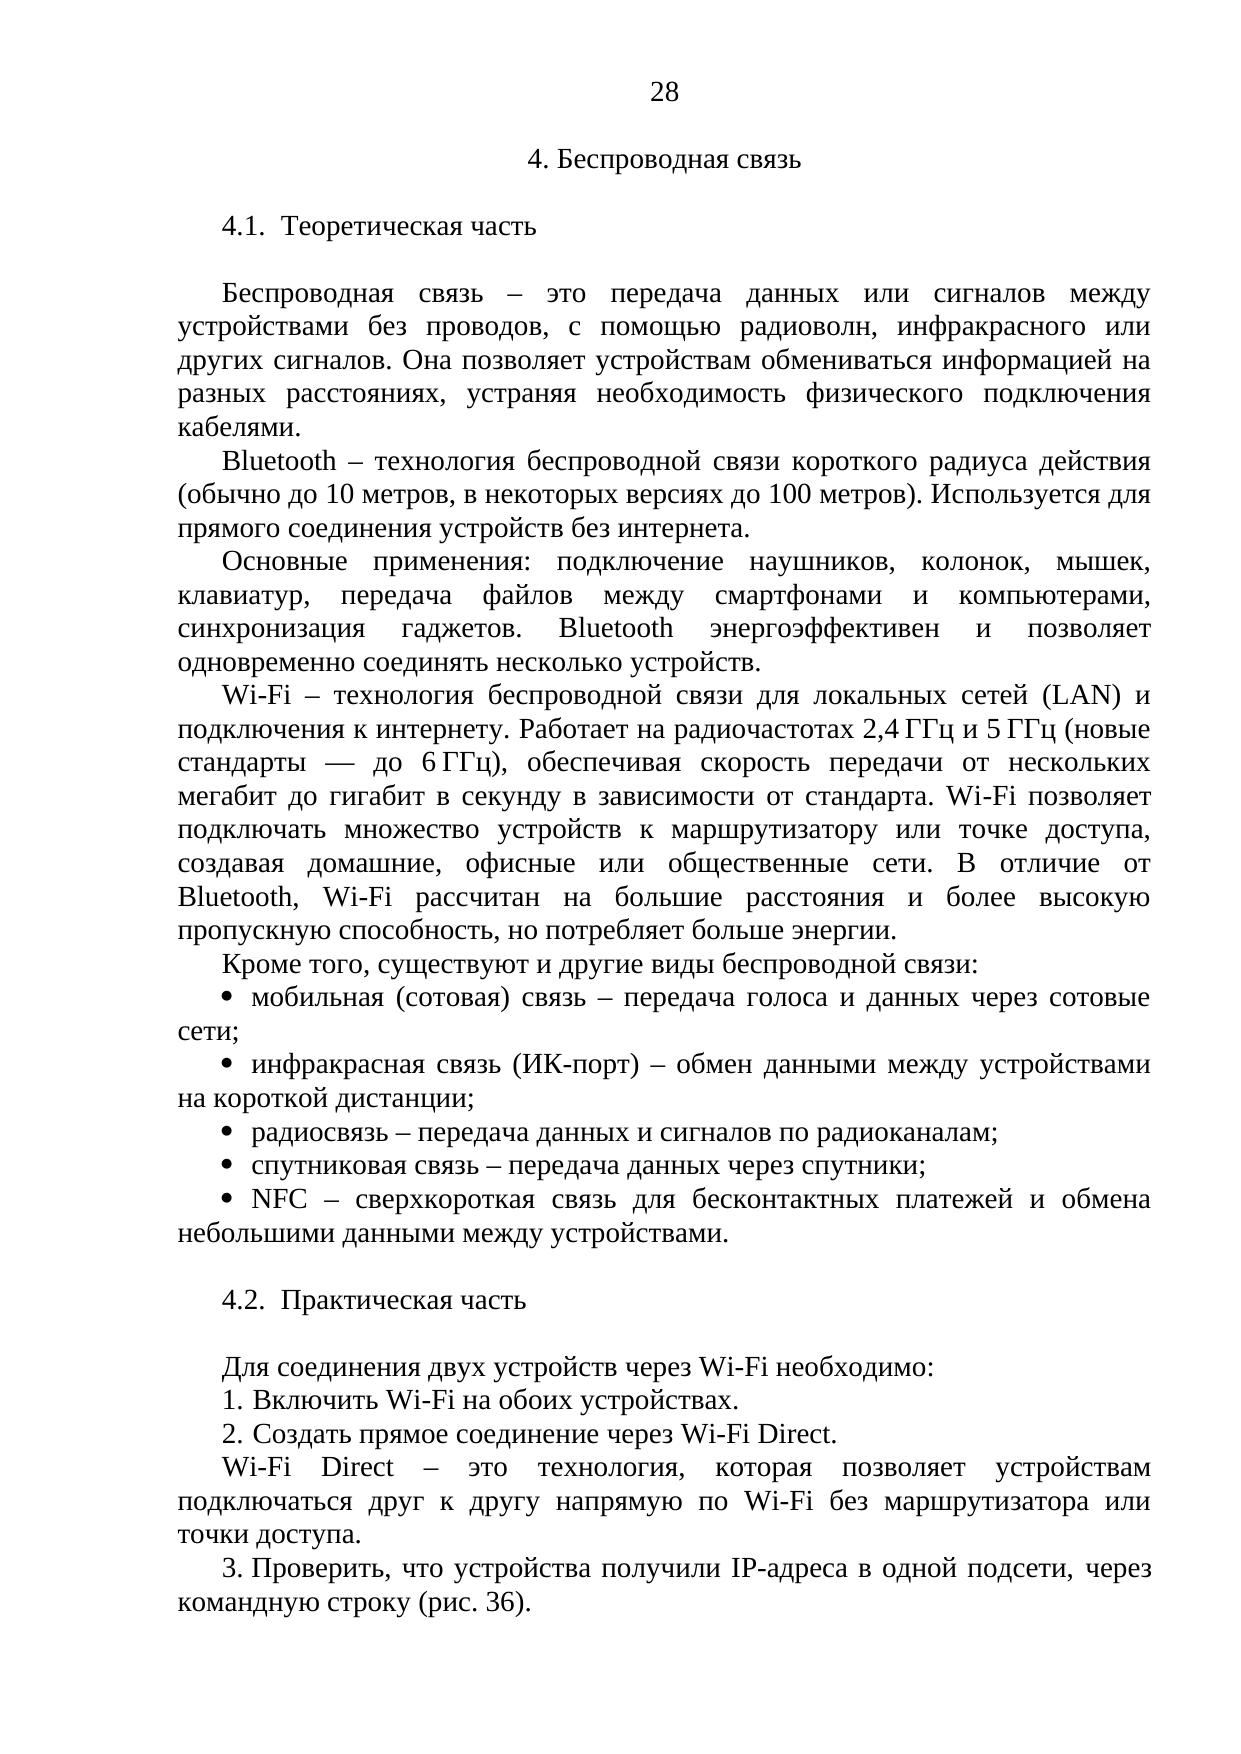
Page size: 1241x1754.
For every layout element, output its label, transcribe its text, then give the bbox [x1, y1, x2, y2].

list радиосвязь – передача данных и сигналов по радиоканалам; [177, 1114, 1152, 1147]
text Кроме того, существуют и другие виды беспроводной связи: [177, 946, 1152, 979]
list инфракрасная связь (ИК-порт) – обмен данными между устройствами на короткой дистанции; [177, 1047, 1152, 1114]
list Проверить, что устройства получили IP-адреса в одной подсети, через командную строку (рис. 36). [177, 1550, 1152, 1617]
list Теоретическая часть [222, 208, 1152, 241]
text Для соединения двух устройств через Wi-Fi необходимо: [177, 1349, 1152, 1382]
list Практическая часть [222, 1282, 1152, 1315]
text Wi-Fi Direct – это технология, которая позволяет устройствам подключаться друг к другу напрямую по Wi-Fi без маршрутизатора или точки доступа. [177, 1449, 1152, 1550]
list NFC – сверхкороткая связь для бесконтактных платежей и обмена небольшими данными между устройствами. [177, 1181, 1152, 1248]
list Создать прямое соединение через Wi-Fi Direct. [222, 1416, 1152, 1449]
text 4. Беспроводная связь [177, 141, 1152, 174]
text Bluetooth – технология беспроводной связи короткого радиуса действия (обычно до 10 метров, в некоторых версиях до 100 метров). Используется для прямого соединения устройств без интернета. [177, 443, 1152, 543]
text Беспроводная связь – это передача данных или сигналов между устройствами без проводов, с помощью радиоволн, инфракрасного или других сигналов. Она позволяет устройствам обмениваться информацией на разных расстояниях, устраняя необходимость физического подключения кабелями. [177, 275, 1152, 443]
text Wi‑Fi – технология беспроводной связи для локальных сетей (LAN) и подключения к интернету. Работает на радиочастотах 2,4 ГГц и 5 ГГц (новые стандарты — до 6 ГГц), обеспечивая скорость передачи от нескольких мегабит до гигабит в секунду в зависимости от стандарта. Wi‑Fi позволяет подключать множество устройств к маршрутизатору или точке доступа, создавая домашние, офисные или общественные сети. В отличие от Bluetooth, Wi‑Fi рассчитан на большие расстояния и более высокую пропускную способность, но потребляет больше энергии. [177, 677, 1152, 946]
list Включить Wi-Fi на обоих устройствах. [222, 1382, 1152, 1416]
list спутниковая связь – передача данных через спутники; [177, 1147, 1152, 1181]
text Основные применения: подключение наушников, колонок, мышек, клавиатур, передача файлов между смартфонами и компьютерами, синхронизация гаджетов. Bluetooth энергоэффективен и позволяет одновременно соединять несколько устройств. [177, 543, 1152, 677]
list мобильная (сотовая) связь – передача голоса и данных через сотовые сети; [177, 979, 1152, 1047]
